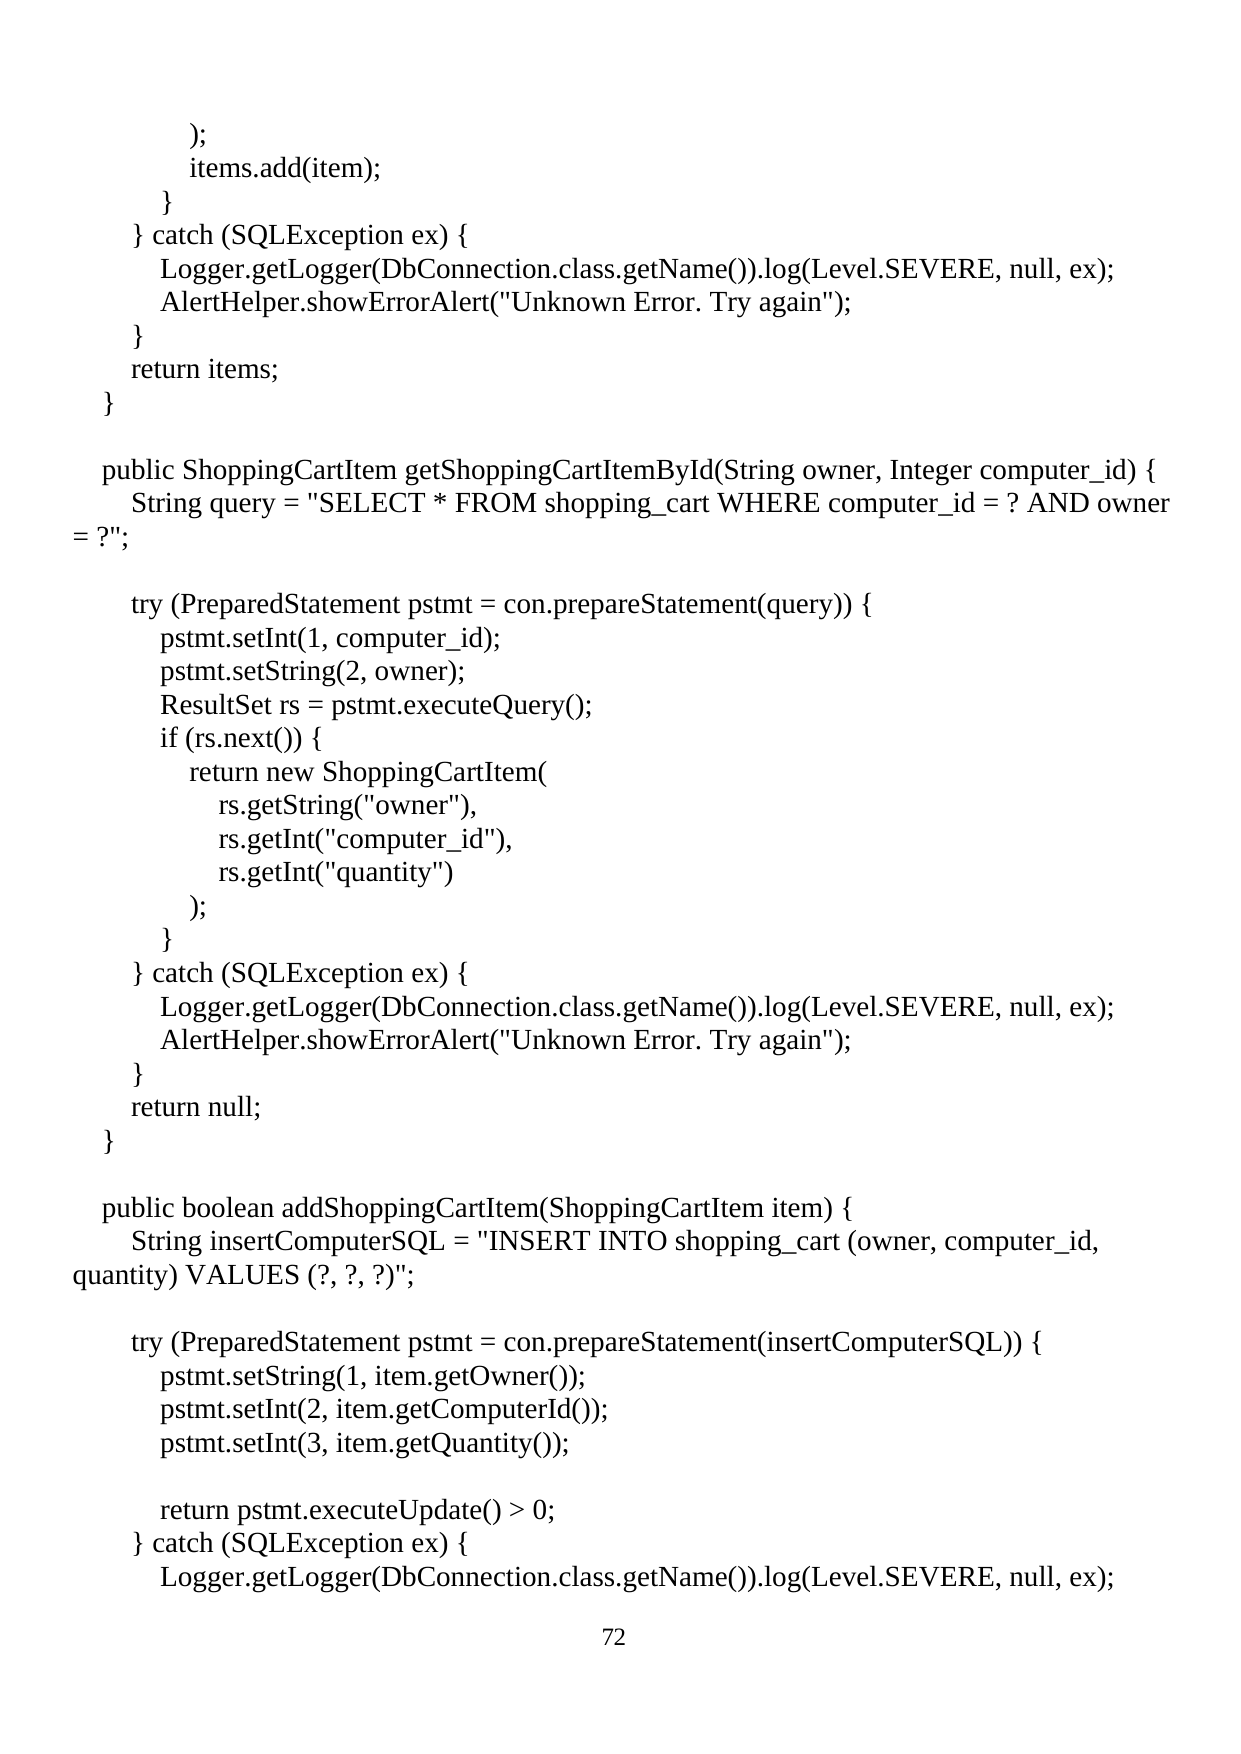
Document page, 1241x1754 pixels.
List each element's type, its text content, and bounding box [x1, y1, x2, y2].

text pstmt.setInt(2, item.getComputerId()); [72, 1391, 1192, 1425]
text } catch (SQLException ex) { [72, 1525, 1192, 1559]
text return new ShoppingCartItem( [72, 754, 1192, 787]
text Logger.getLogger(DbConnection.class.getName()).log(Level.SEVERE, null, ex); [72, 989, 1192, 1022]
text ResultSet rs = pstmt.executeQuery(); [72, 687, 1192, 720]
text pstmt.setString(2, owner); [72, 653, 1192, 687]
text rs.getInt("computer_id"), [72, 821, 1192, 854]
text AlertHelper.showErrorAlert("Unknown Error. Try again"); [72, 284, 1192, 318]
text return pstmt.executeUpdate() > 0; [72, 1492, 1192, 1525]
text } [72, 922, 1192, 955]
text rs.getString("owner"), [72, 787, 1192, 821]
text ); [72, 117, 1192, 150]
text Logger.getLogger(DbConnection.class.getName()).log(Level.SEVERE, null, ex); [72, 251, 1192, 284]
text return items; [72, 351, 1192, 385]
text public ShoppingCartItem getShoppingCartItemById(String owner, Integer computer_id) { [72, 452, 1192, 486]
text String query = "SELECT * FROM shopping_cart WHERE computer_id = ? AND owner = ?"; [72, 486, 1192, 553]
text pstmt.setString(1, item.getOwner()); [72, 1358, 1192, 1391]
text String insertComputerSQL = "INSERT INTO shopping_cart (owner, computer_id, quantity) VALUES (?, ?, ?)"; [72, 1223, 1192, 1291]
text public boolean addShoppingCartItem(ShoppingCartItem item) { [72, 1190, 1192, 1223]
text } [72, 184, 1192, 217]
text try (PreparedStatement pstmt = con.prepareStatement(query)) { [72, 586, 1192, 620]
text } [72, 318, 1192, 351]
text Logger.getLogger(DbConnection.class.getName()).log(Level.SEVERE, null, ex); [72, 1559, 1192, 1592]
text return null; [72, 1089, 1192, 1123]
text if (rs.next()) { [72, 720, 1192, 754]
text rs.getInt("quantity") [72, 854, 1192, 888]
text pstmt.setInt(1, computer_id); [72, 620, 1192, 653]
text } [72, 1123, 1192, 1156]
text try (PreparedStatement pstmt = con.prepareStatement(insertComputerSQL)) { [72, 1324, 1192, 1358]
text ); [72, 888, 1192, 922]
text items.add(item); [72, 150, 1192, 184]
text } [72, 1056, 1192, 1089]
text } catch (SQLException ex) { [72, 217, 1192, 251]
text AlertHelper.showErrorAlert("Unknown Error. Try again"); [72, 1022, 1192, 1056]
text } catch (SQLException ex) { [72, 955, 1192, 989]
text } [72, 385, 1192, 418]
text pstmt.setInt(3, item.getQuantity()); [72, 1425, 1192, 1458]
